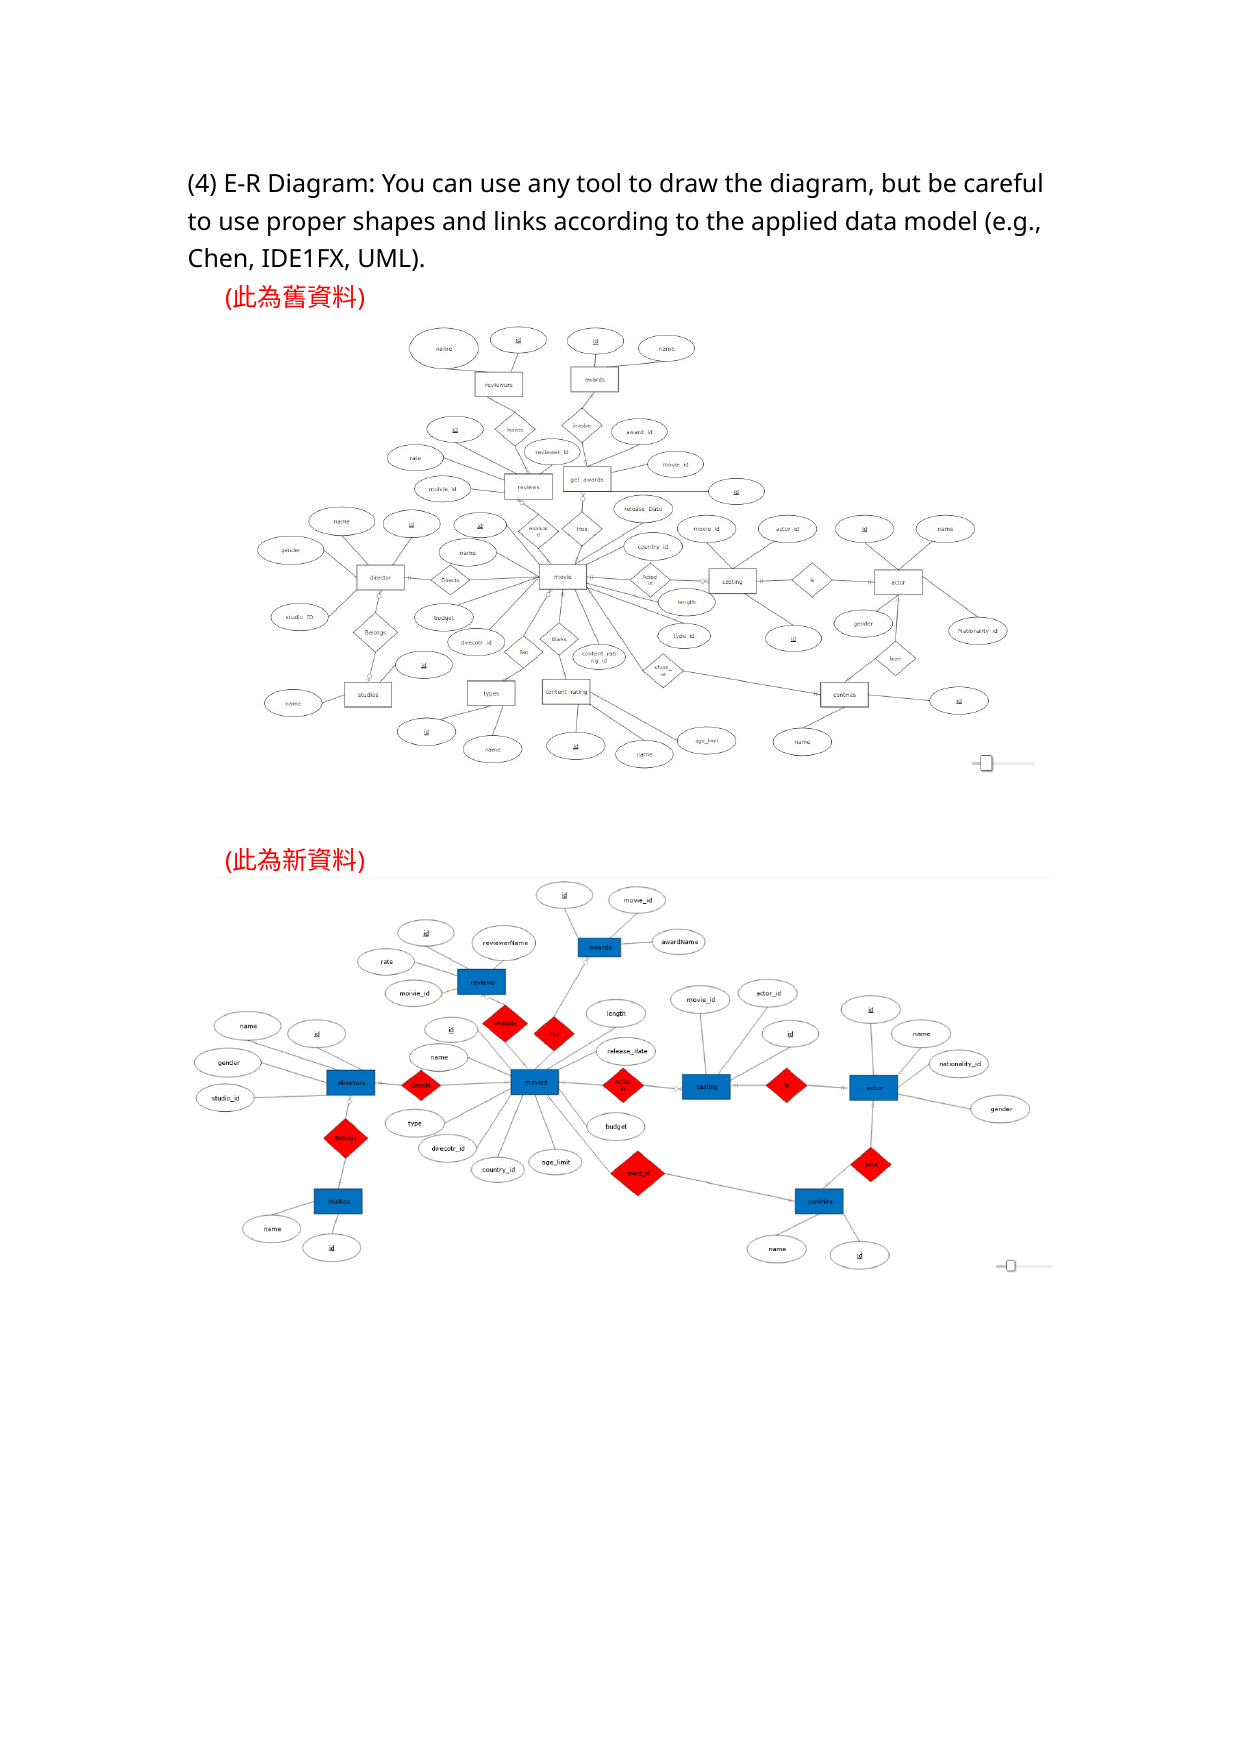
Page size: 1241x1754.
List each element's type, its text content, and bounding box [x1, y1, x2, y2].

text (4) E-R Diagram: You can use any tool to draw the diagram, but be careful to use proper shapes and links according to the applied data model (e.g., Chen, IDE1FX, UML). [187, 164, 1053, 277]
list (此為新資料) [225, 839, 1053, 877]
picture [187, 877, 1053, 1281]
list (此為舊資料) [225, 277, 1053, 314]
picture [205, 314, 1035, 780]
